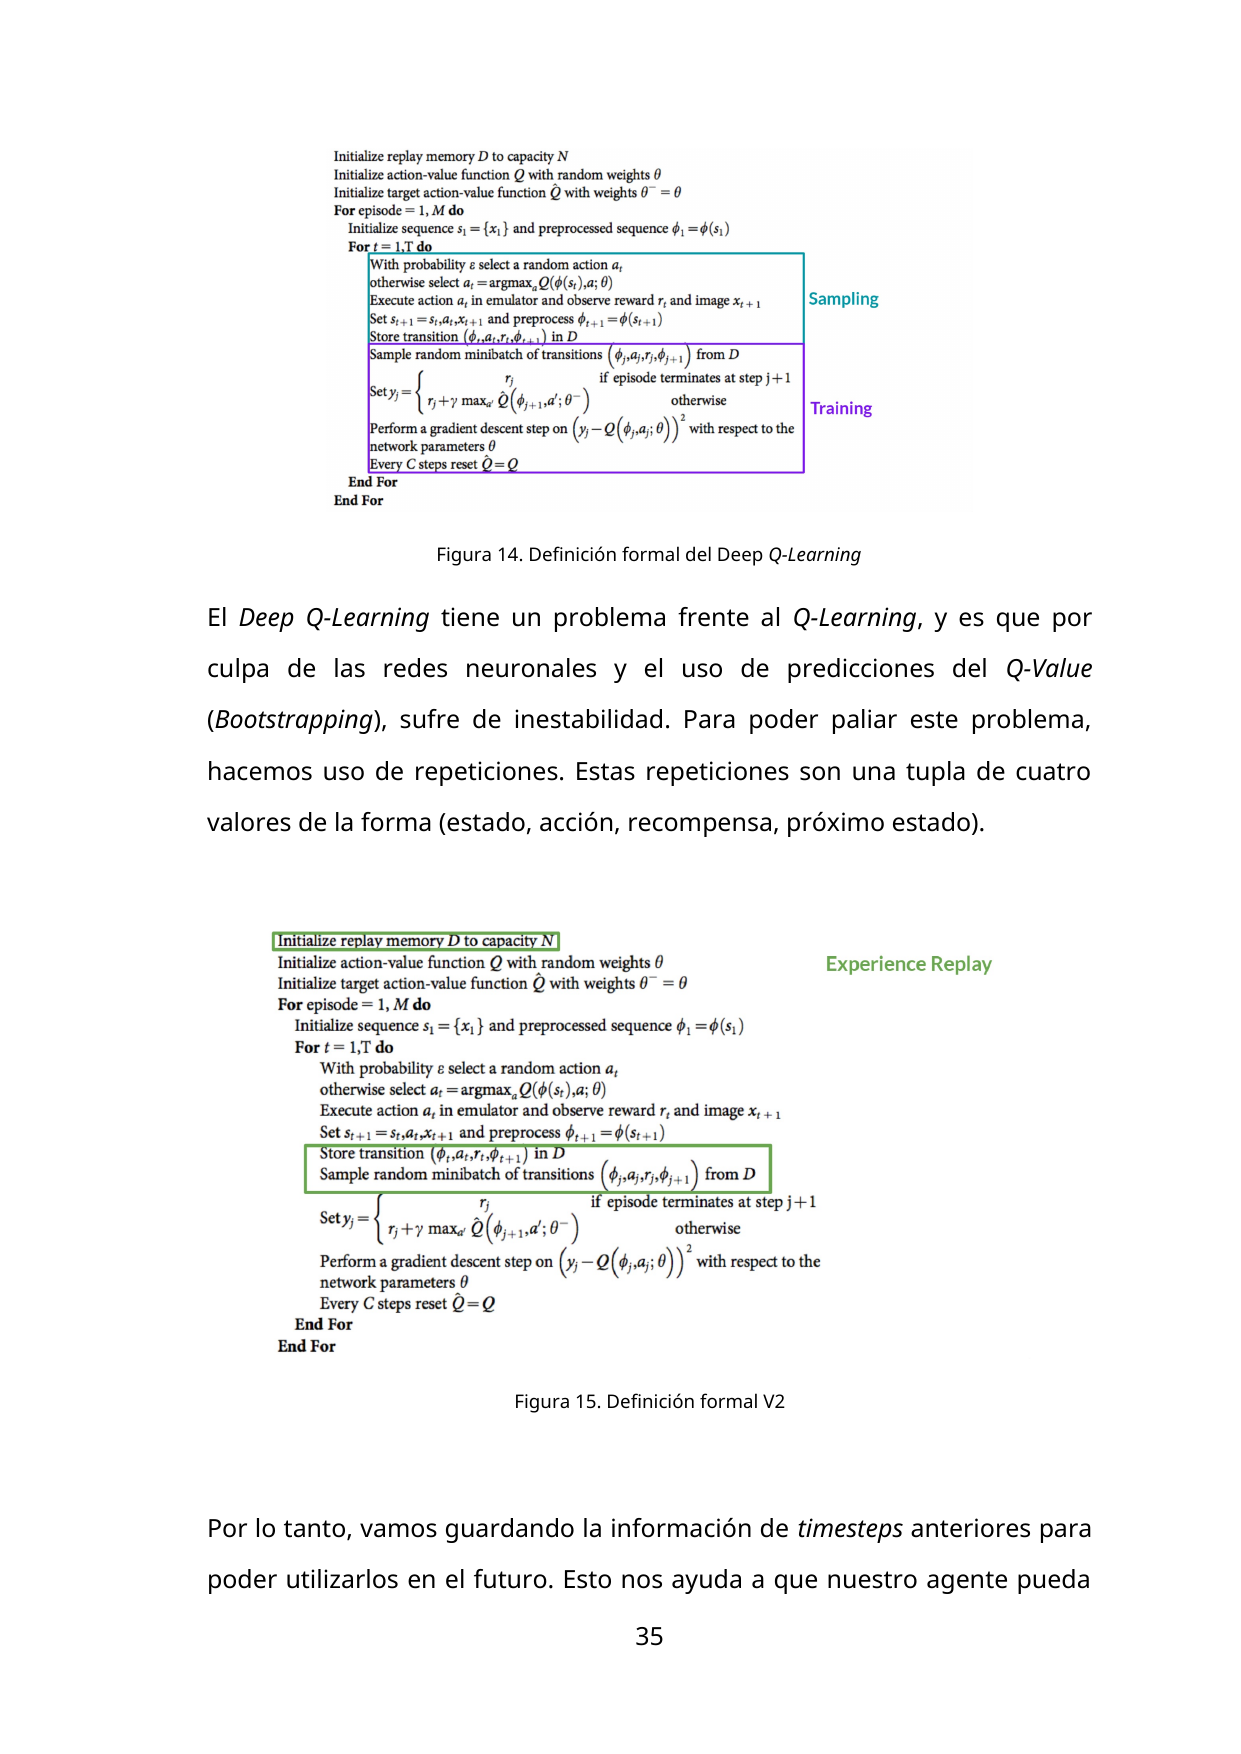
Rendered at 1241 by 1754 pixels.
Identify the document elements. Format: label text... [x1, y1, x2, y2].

text Figura 14. Definición formal del Deep Q-Learning [207, 541, 1092, 567]
text Figura 15. Definición formal V2 [207, 1388, 1092, 1414]
picture [268, 931, 1031, 1359]
picture [326, 148, 973, 512]
text El Deep Q-Learning tiene un problema frente al Q-Learning, y es que por culpa de las redes neuronales y el uso de predicciones del Q-Value (Bootstrapping), sufre de inestabilidad. Para poder paliar este problema, hacemos uso de repeticiones. Estas repeticiones son una tupla de cuatro valores de la forma (estado, acción, recompensa, próximo estado). [207, 600, 1092, 838]
